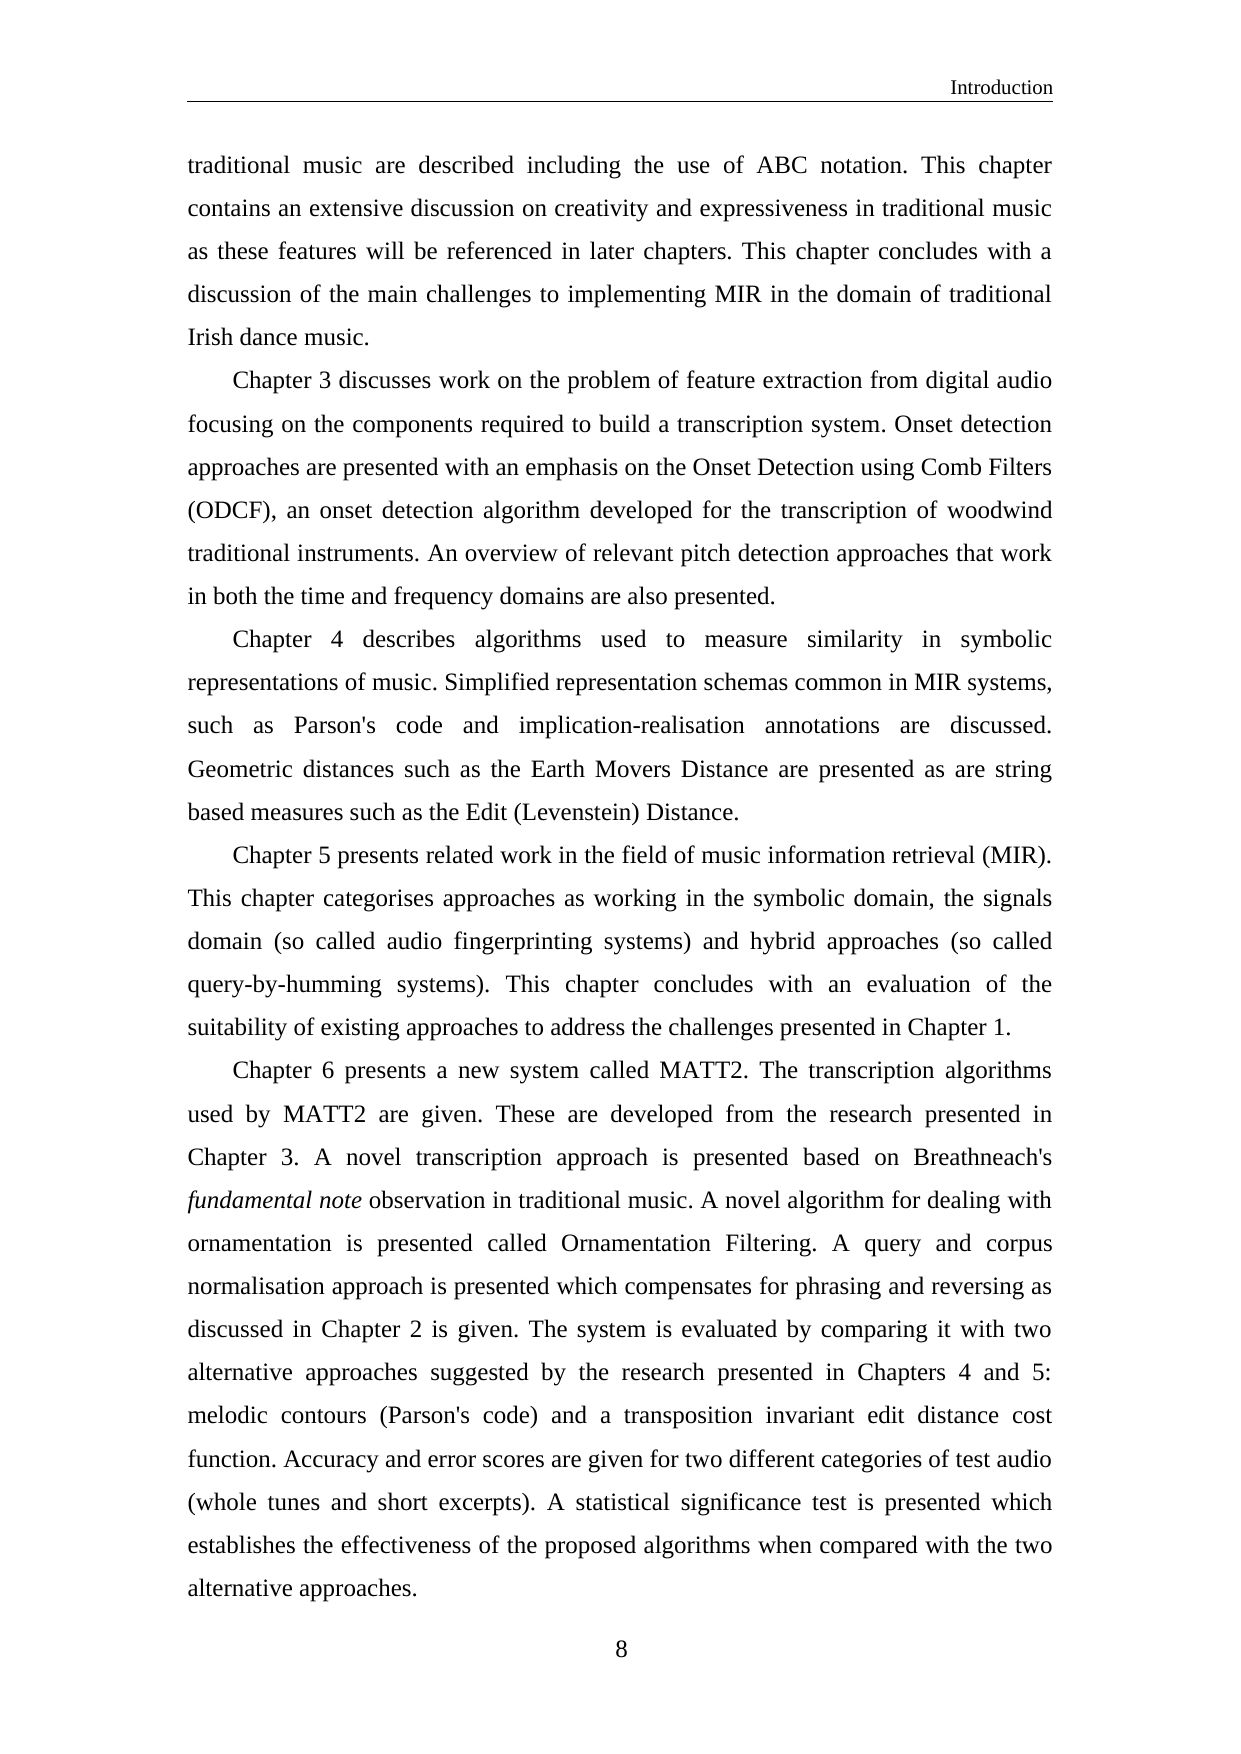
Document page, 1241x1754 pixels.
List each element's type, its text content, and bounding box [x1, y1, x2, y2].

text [187, 150, 1053, 351]
text Chapter 3 discusses work on the problem of feature extraction from digital audio focusing on the components required to build a transcription system. Onset detection approaches are presented with an emphasis on the Onset Detection using Comb Filters (ODCF), an onset detection algorithm developed for the transcription of woodwind traditional instruments. An overview of relevant pitch detection approaches that work in both the time and frequency domains are also presented. [187, 366, 1053, 610]
text Chapter 4 describes algorithms used to measure similarity in symbolic representations of music. Simplified representation schemas common in MIR systems, such as Parson's code and implication-realisation annotations are discussed. Geometric distances such as the Earth Movers Distance are presented as are string based measures such as the Edit (Levenstein) Distance. [187, 624, 1053, 826]
text Chapter 6 presents a new system called MATT2. The transcription algorithms used by MATT2 are given. These are developed from the research presented in Chapter 3. A novel transcription approach is presented based on Breathneach's fundamental note observation in traditional music. A novel algorithm for dealing with ornamentation is presented called Ornamentation Filtering. A query and corpus normalisation approach is presented which compensates for phrasing and reversing as discussed in Chapter 2 is given. The system is evaluated by comparing it with two alternative approaches suggested by the research presented in Chapters 4 and 5: melodic contours (Parson's code) and a transposition invariant edit distance cost function. Accuracy and error scores are given for two different categories of test audio (whole tunes and short excerpts). A statistical significance test is presented which establishes the effectiveness of the proposed algorithms when compared with the two alternative approaches. [187, 1056, 1053, 1602]
text Chapter 5 presents related work in the field of music information retrieval (MIR). This chapter categorises approaches as working in the symbolic domain, the signals domain (so called audio fingerprinting systems) and hybrid approaches (so called query-by-humming systems). This chapter concludes with an evaluation of the suitability of existing approaches to address the challenges presented in Chapter 1. [187, 840, 1053, 1041]
